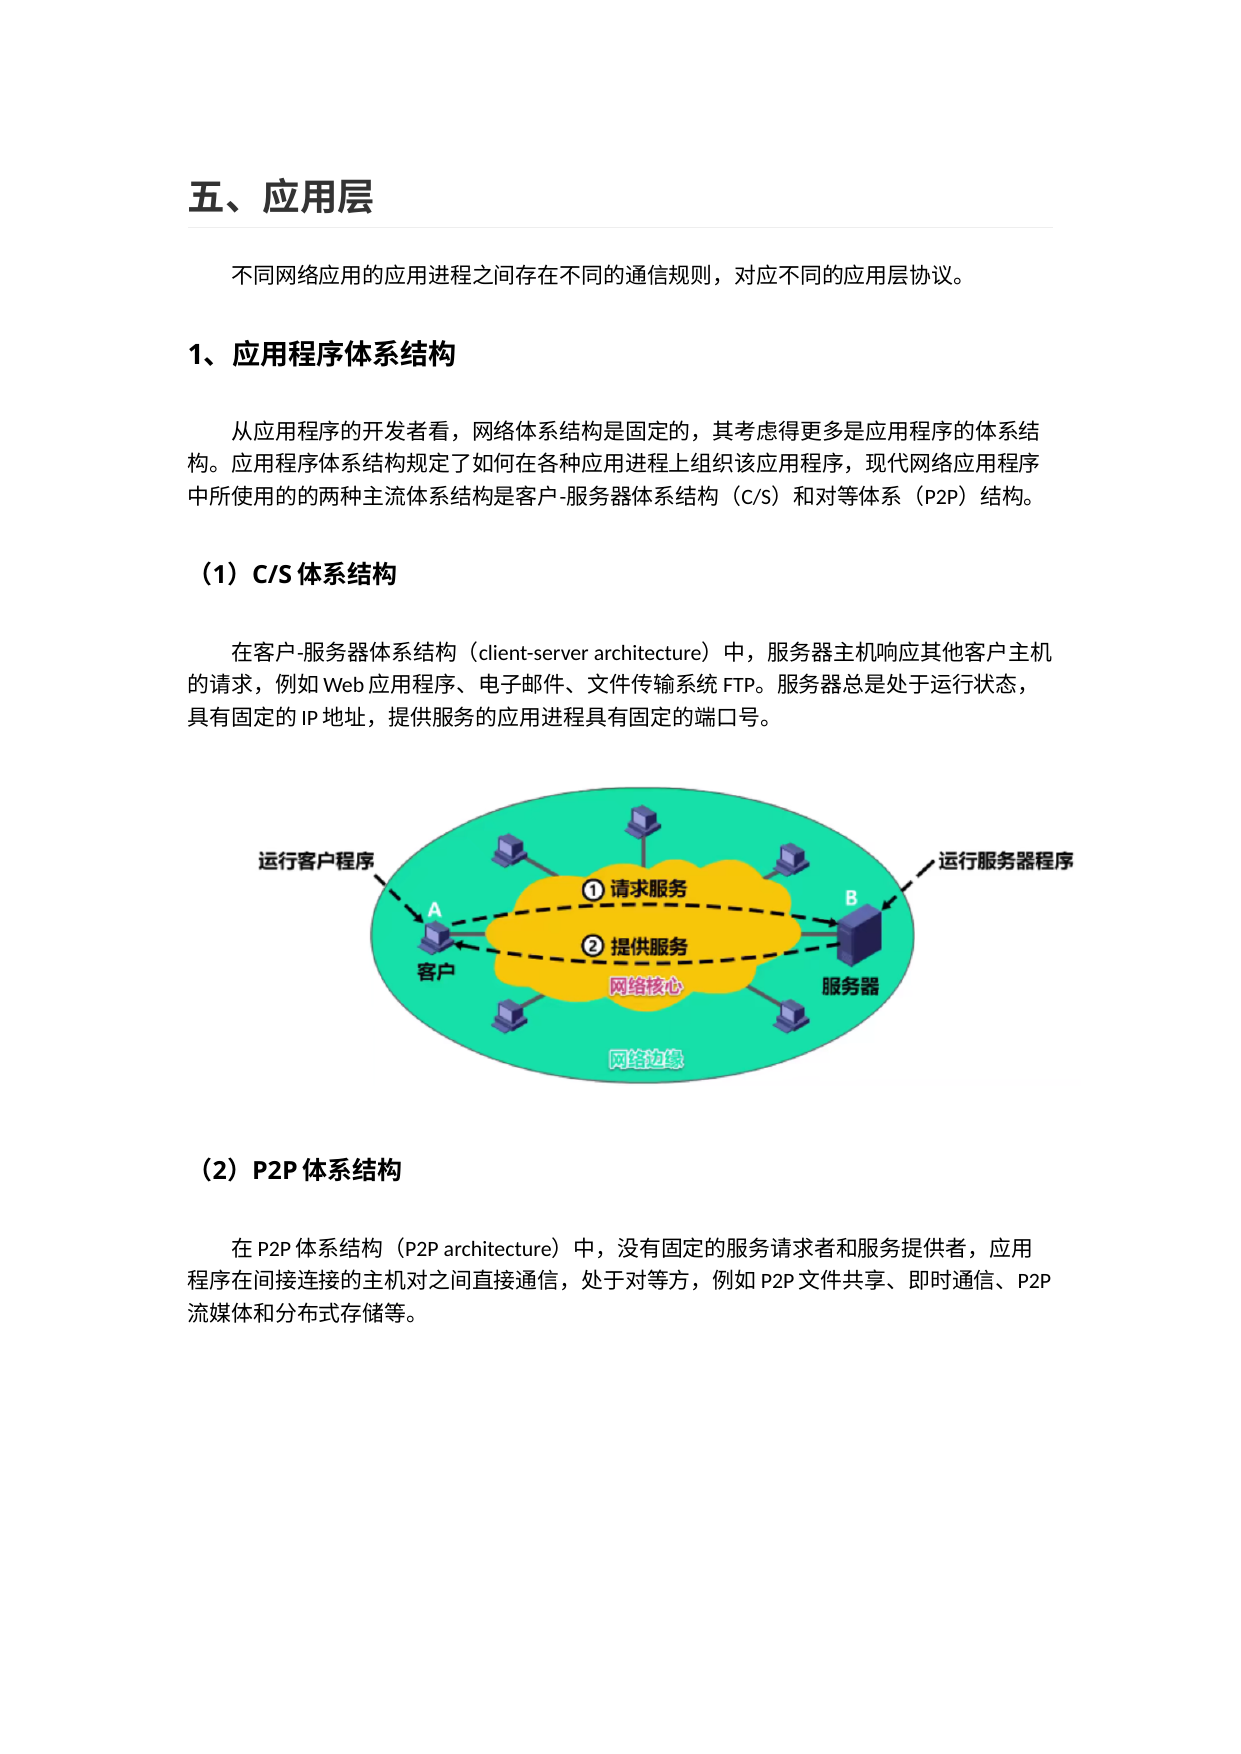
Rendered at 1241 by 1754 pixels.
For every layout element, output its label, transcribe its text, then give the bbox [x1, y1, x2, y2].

text 从应用程序的开发者看，网络体系结构是固定的，其考虑得更多是应用程序的体系结构。应用程序体系结构规定了如何在各种应用进程上组织该应用程序，现代网络应用程序中所使用的的两种主流体系结构是客户-服务器体系结构（C/S）和对等体系（P2P）结构。 [187, 413, 1053, 511]
text 在客户-服务器体系结构（client-server architecture）中，服务器主机响应其他客户主机的请求，例如Web应用程序、电子邮件、文件传输系统FTP。服务器总是处于运行状态，具有固定的IP地址，提供服务的应用进程具有固定的端口号。 [187, 634, 1053, 732]
text 不同网络应用的应用进程之间存在不同的通信规则，对应不同的应用层协议。 [187, 258, 1053, 290]
subtitle （2）P2P体系结构 [187, 1136, 1053, 1201]
subtitle （1）C/S体系结构 [187, 540, 1053, 605]
text 在P2P体系结构（P2P architecture）中，没有固定的服务请求者和服务提供者，应用程序在间接连接的主机对之间直接通信，处于对等方，例如P2P文件共享、即时通信、P2P流媒体和分布式存储等。 [187, 1230, 1053, 1328]
subtitle 1、应用程序体系结构 [187, 319, 1053, 384]
picture [231, 764, 1096, 1092]
subtitle 五、应用层 [187, 162, 1053, 228]
